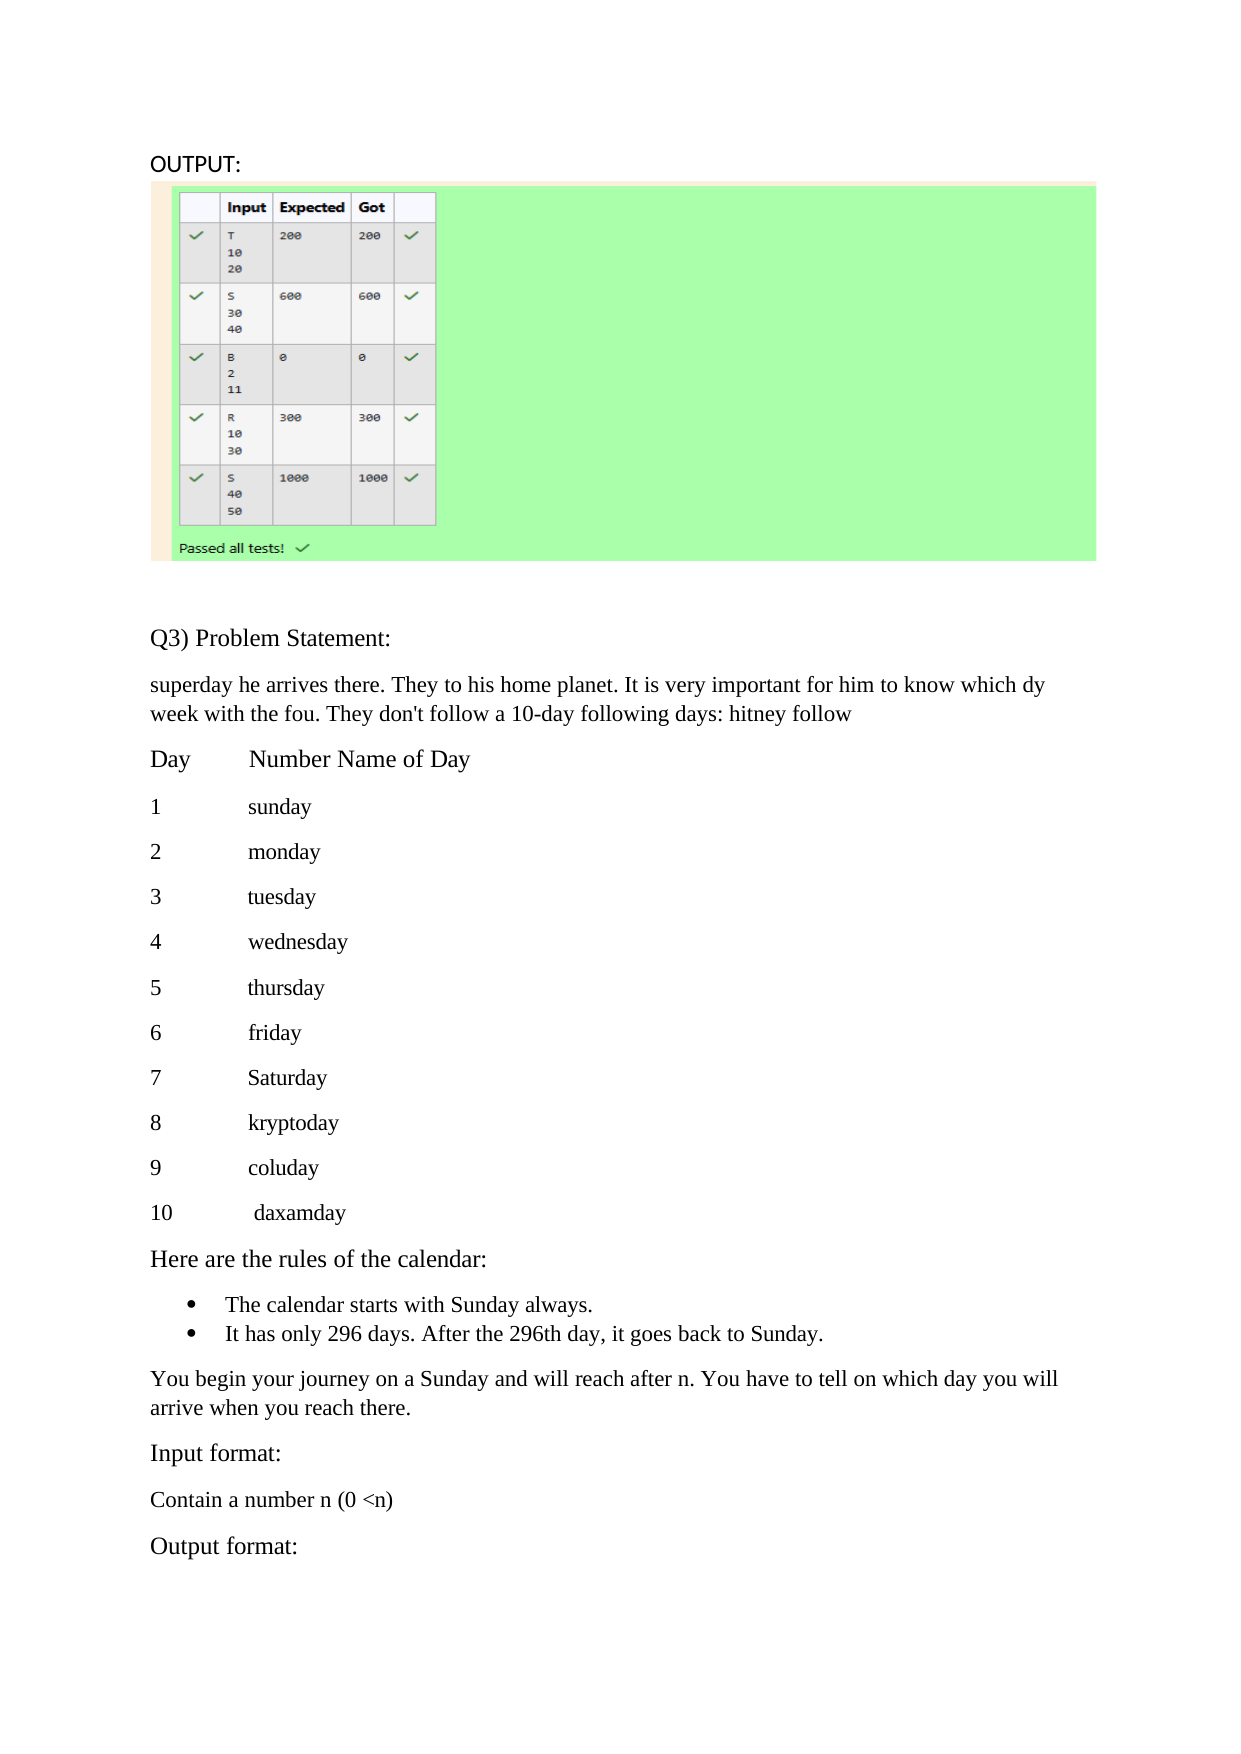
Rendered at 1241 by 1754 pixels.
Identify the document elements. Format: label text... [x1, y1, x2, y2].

subtitle Output format: [150, 1531, 1166, 1560]
list It has only 296 days. After the 296th day, it goes back to Sunday. [187, 1320, 1166, 1346]
picture [151, 181, 1097, 561]
list kryptoday [150, 1108, 1166, 1135]
text superday he arrives there. They to his home planet. It is very important for him to know which dy week with the fou. They don't follow a 10-day following days: hitney follow [150, 671, 1084, 726]
list thursday [150, 973, 1166, 1000]
list sunday [150, 793, 1166, 819]
list wednesday [150, 928, 1166, 954]
subtitle Here are the rules of the calendar: [150, 1244, 1166, 1272]
subtitle Day Number Name of Day [150, 744, 1166, 773]
text Contain a number n (0 <n) [150, 1486, 1166, 1513]
text You begin your journey on a Sunday and will reach after n. You have to tell on which day you will arrive when you reach there. [150, 1365, 1084, 1420]
list monday [150, 838, 1166, 864]
subtitle Input format: [150, 1438, 1166, 1467]
list The calendar starts with Sunday always. [187, 1291, 1166, 1318]
list friday [150, 1018, 1166, 1045]
subtitle OUTPUT: [150, 148, 1166, 179]
list coluday [150, 1153, 1166, 1180]
list tuesday [150, 883, 1166, 909]
list Saturday [150, 1063, 1166, 1090]
list daxamday [150, 1199, 1166, 1225]
subtitle Q3) Problem Statement: [150, 623, 1166, 652]
